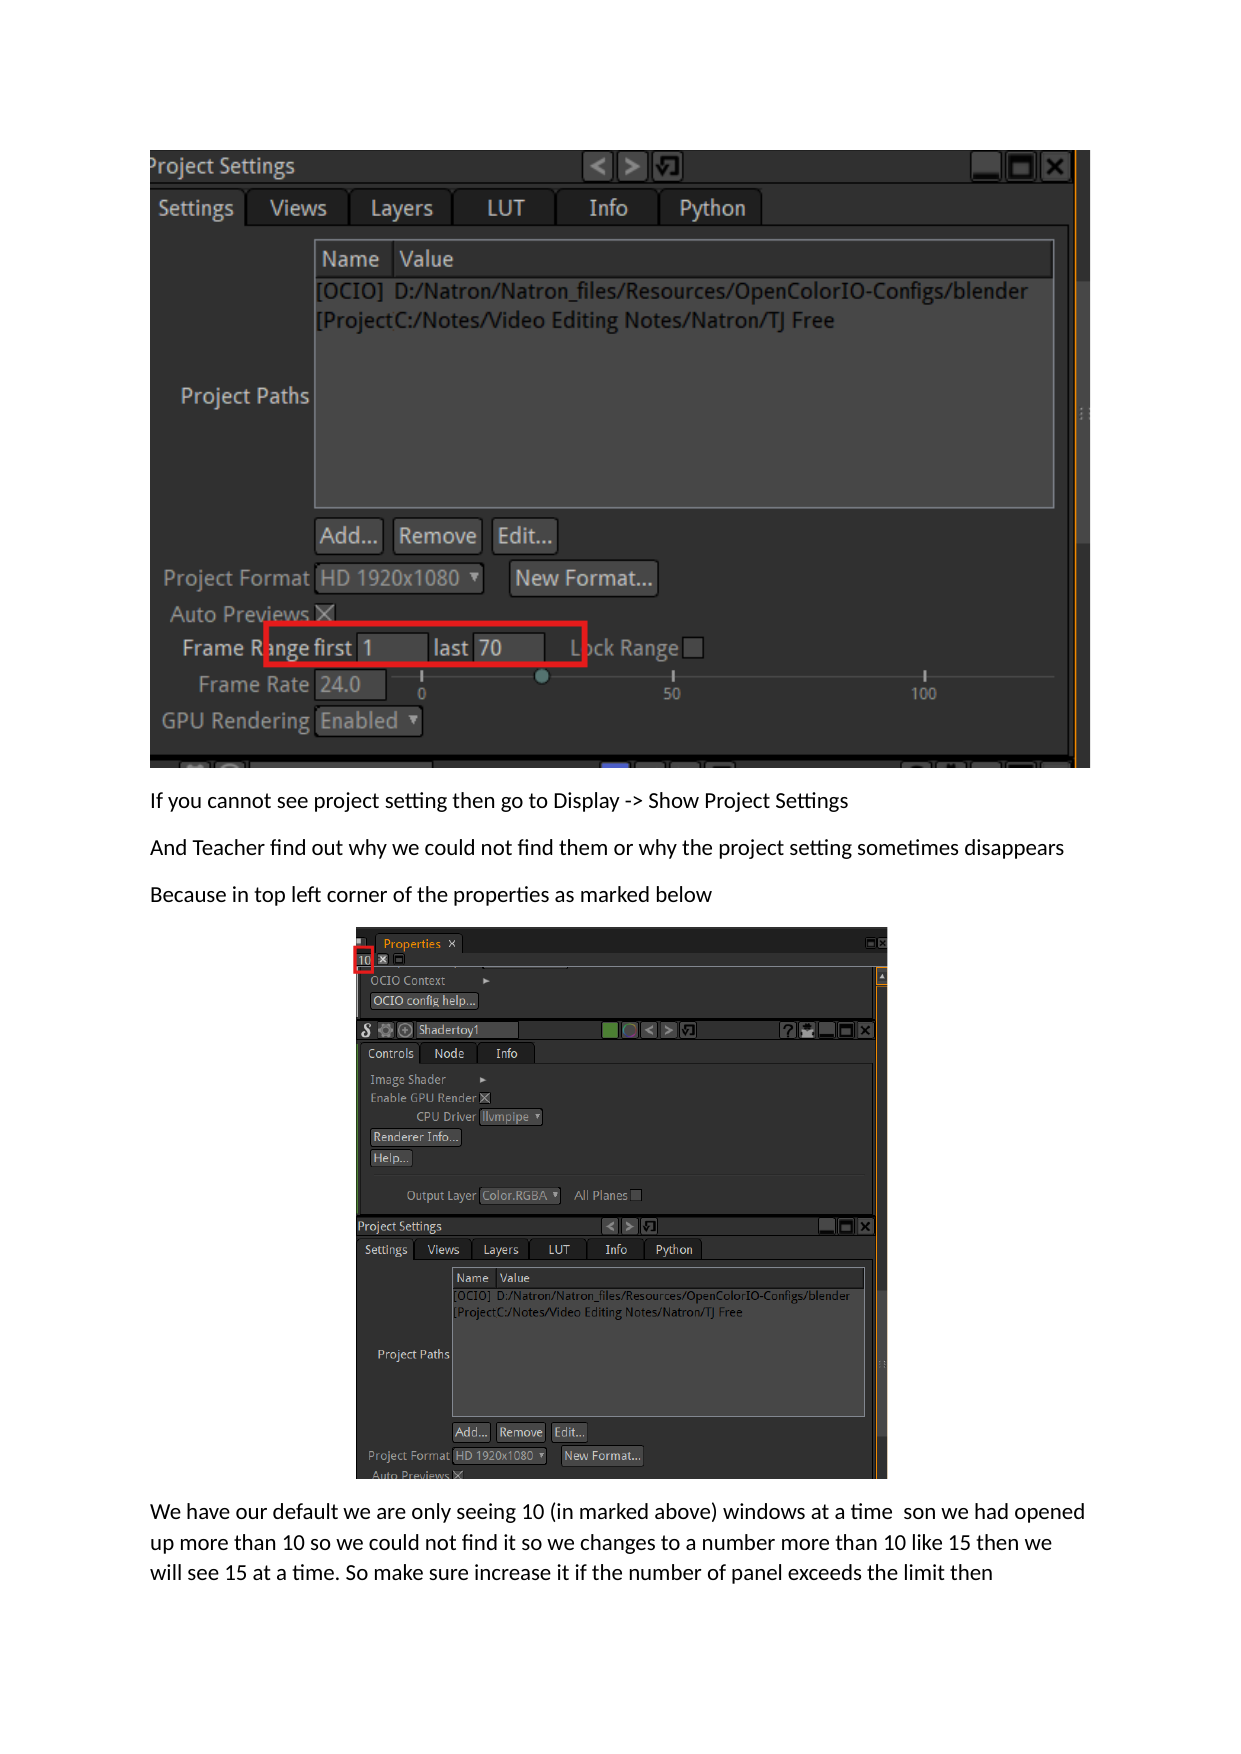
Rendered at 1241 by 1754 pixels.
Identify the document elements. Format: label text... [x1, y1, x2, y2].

text And Teacher find out why we could not find them or why the project setting sometimes disappears [150, 833, 1090, 861]
picture [150, 150, 1091, 768]
picture [352, 927, 888, 1479]
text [150, 1497, 1090, 1586]
text If you cannot see project setting then go to Display -> Show Project Settings [150, 786, 1090, 814]
text Because in top left corner of the properties as marked below [150, 880, 1090, 908]
